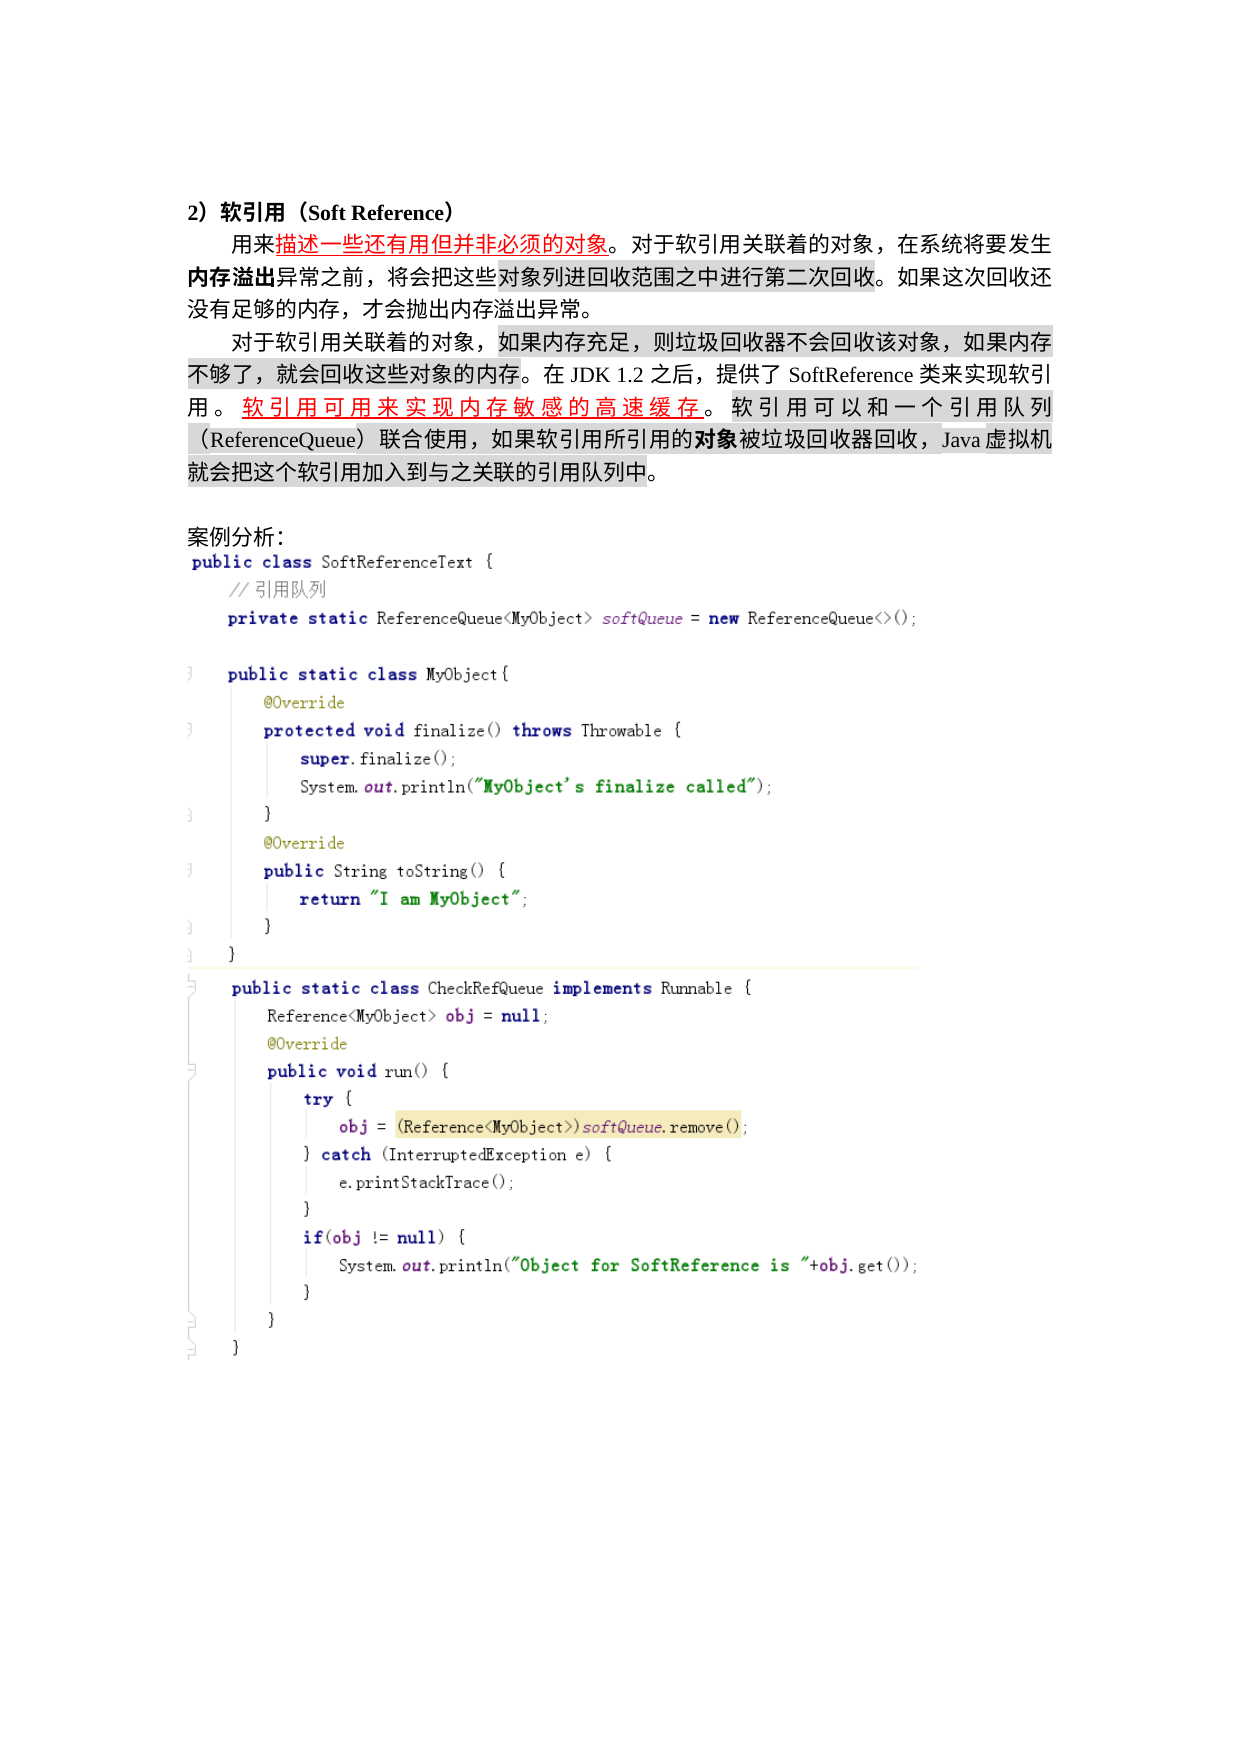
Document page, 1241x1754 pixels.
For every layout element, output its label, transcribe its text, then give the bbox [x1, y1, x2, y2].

text 用来描述一些还有用但并非必须的对象。对于软引用关联着的对象，在系统将要发生内存溢出异常之前，将会把这些对象列进回收范围之中进行第二次回收。如果这次回收还没有足够的内存，才会抛出内存溢出异常。 [187, 227, 1053, 324]
text 对于软引用关联着的对象，如果内存充足，则垃圾回收器不会回收该对象，如果内存不够了，就会回收这些对象的内存。在 JDK 1.2 之后，提供了 SoftReference 类来实现软引用。软引用可用来实现内存敏感的高速缓存。软引用可以和一个引用队列（ReferenceQueue）联合使用，如果软引用所引用的对象被垃圾回收器回收，Java虚拟机就会把这个软引用加入到与之关联的引用队列中。 [187, 324, 1053, 487]
text 案例分析： [187, 519, 1053, 552]
text 2）软引用（Soft Reference） [187, 194, 1053, 227]
picture [187, 552, 920, 969]
picture [187, 974, 920, 1360]
